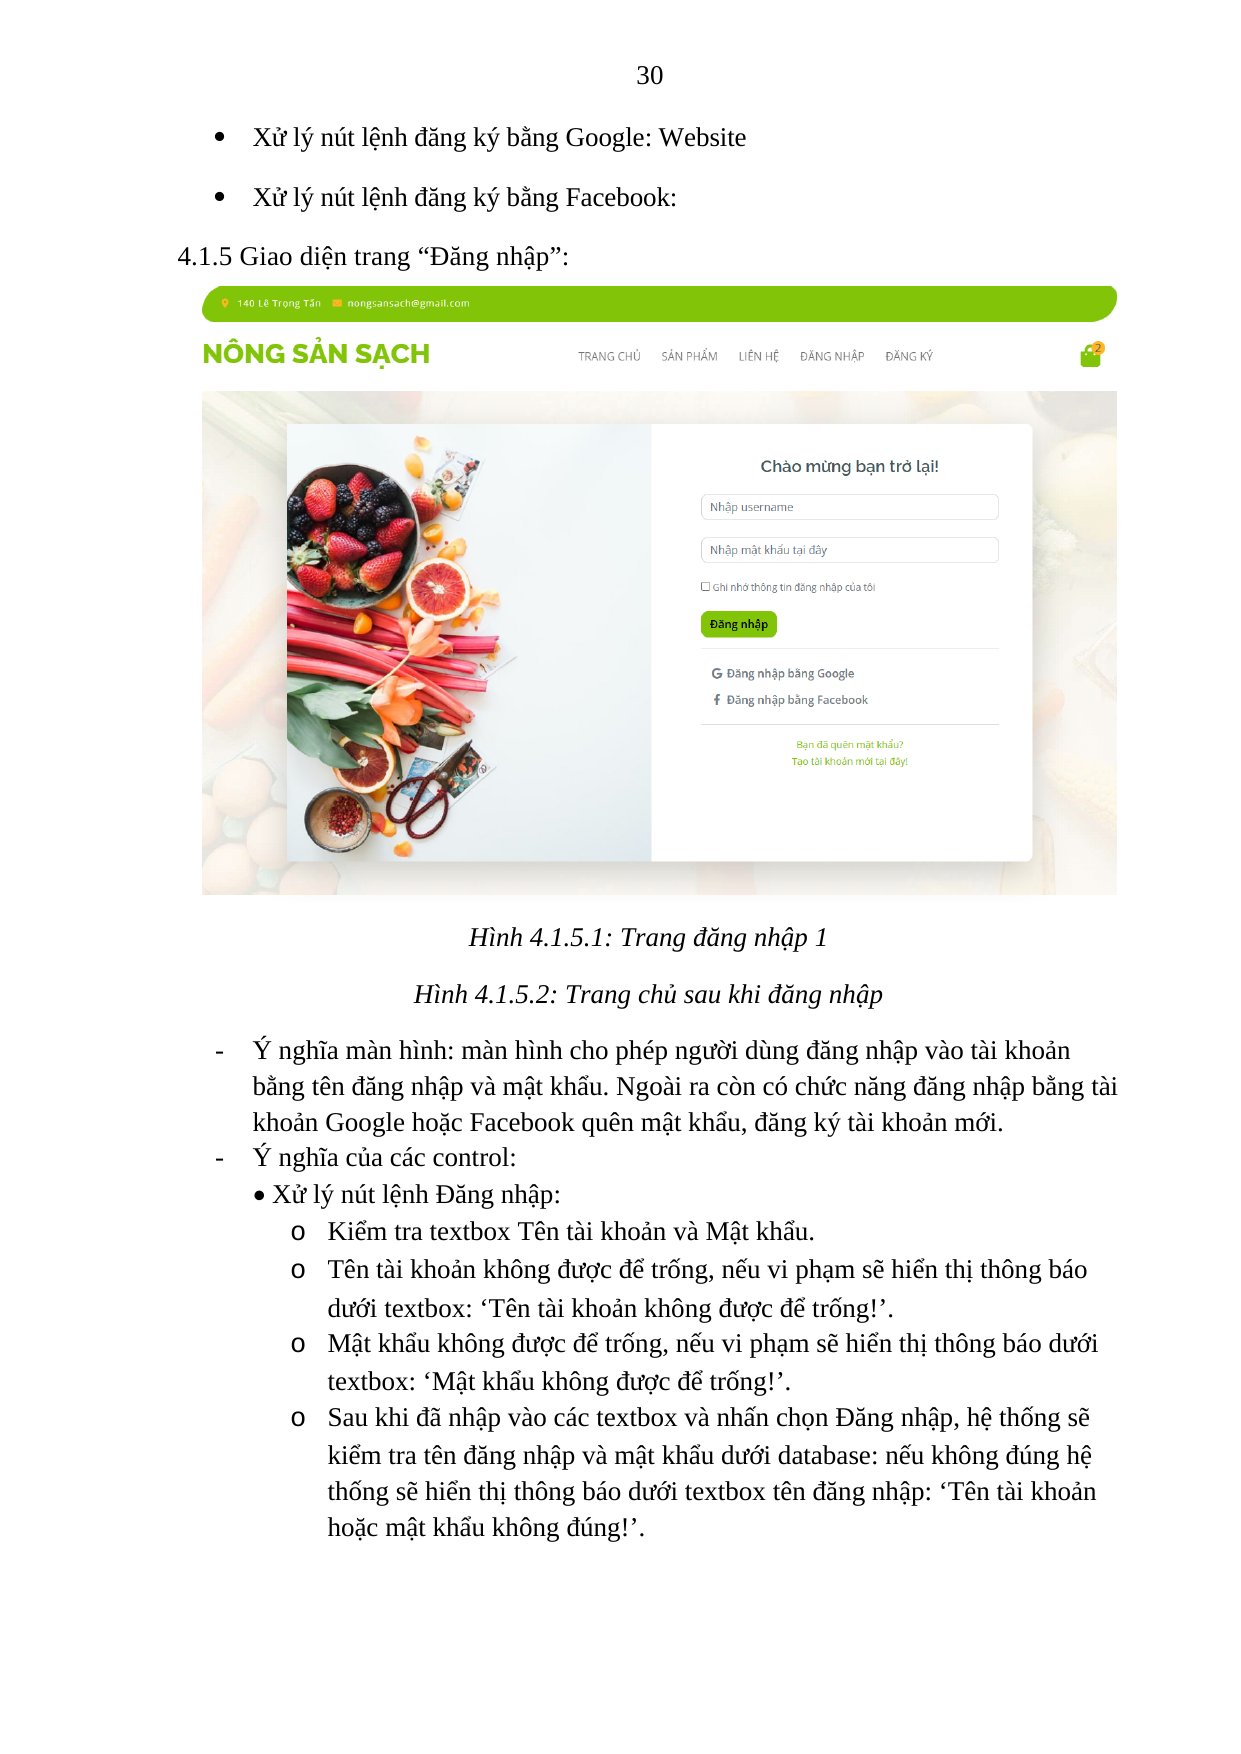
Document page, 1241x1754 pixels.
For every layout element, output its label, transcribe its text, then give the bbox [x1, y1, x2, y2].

list Tên tài khoản không được để trống, nếu vi phạm sẽ hiển thị thông báo dưới textbox: ‘Tên tài khoản không được để trống!’. [290, 1254, 1122, 1323]
list • Xử lý nút lệnh Đăng nhập: [252, 1177, 1122, 1210]
list Kiểm tra textbox Tên tài khoản và Mật khẩu. [290, 1215, 1122, 1249]
text Hình 4.1.5.2: Trang chủ sau khi đăng nhập [177, 978, 1122, 1009]
list Sau khi đã nhập vào các textbox và nhấn chọn Đăng nhập, hệ thống sẽ kiểm tra tên đăng nhập và mật khẩu dưới database: nếu không đúng hệ thống sẽ hiển thị thông báo dưới textbox tên đăng nhập: ‘Tên tài khoản hoặc mật khẩu không đúng!’. [290, 1401, 1122, 1542]
text Hình 4.1.5.1: Trang đăng nhập 1 [177, 902, 1122, 952]
list Xử lý nút lệnh đăng ký bằng Facebook: [215, 181, 1122, 212]
list Mật khẩu không được để trống, nếu vi phạm sẽ hiển thị thông báo dưới textbox: ‘Mật khẩu không được để trống!’. [290, 1327, 1122, 1397]
list Xử lý nút lệnh đăng ký bằng Google: Website [215, 121, 1122, 153]
text Giao diện trang “Đăng nhập”: [177, 240, 1122, 271]
list Ý nghĩa màn hình: màn hình cho phép người dùng đăng nhập vào tài khoản bằng tên đăng nhập và mật khẩu. Ngoài ra còn có chức năng đăng nhập bằng tài khoản Google hoặc Facebook quên mật khẩu, đăng ký tài khoản mới. [215, 1034, 1122, 1137]
picture [177, 286, 1123, 902]
list Ý nghĩa của các control: [215, 1142, 1122, 1173]
